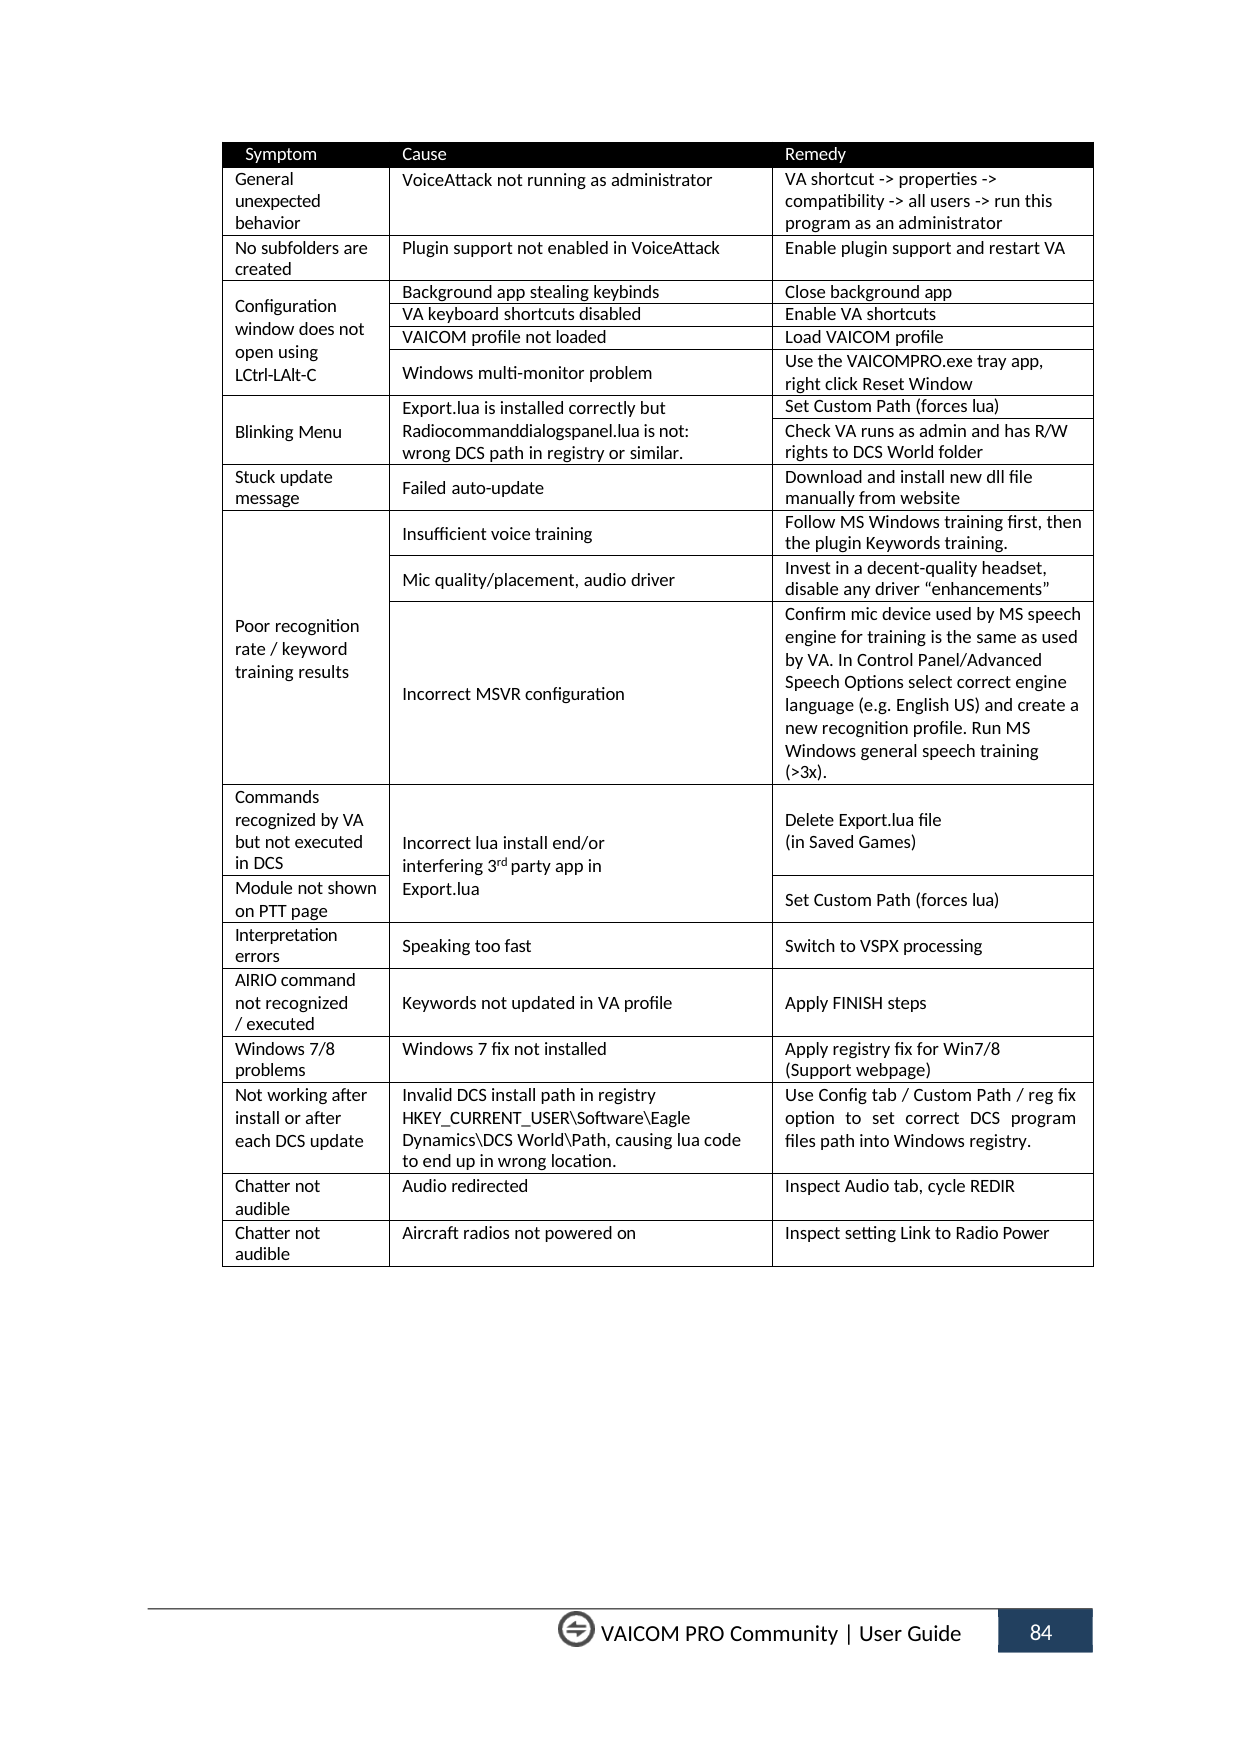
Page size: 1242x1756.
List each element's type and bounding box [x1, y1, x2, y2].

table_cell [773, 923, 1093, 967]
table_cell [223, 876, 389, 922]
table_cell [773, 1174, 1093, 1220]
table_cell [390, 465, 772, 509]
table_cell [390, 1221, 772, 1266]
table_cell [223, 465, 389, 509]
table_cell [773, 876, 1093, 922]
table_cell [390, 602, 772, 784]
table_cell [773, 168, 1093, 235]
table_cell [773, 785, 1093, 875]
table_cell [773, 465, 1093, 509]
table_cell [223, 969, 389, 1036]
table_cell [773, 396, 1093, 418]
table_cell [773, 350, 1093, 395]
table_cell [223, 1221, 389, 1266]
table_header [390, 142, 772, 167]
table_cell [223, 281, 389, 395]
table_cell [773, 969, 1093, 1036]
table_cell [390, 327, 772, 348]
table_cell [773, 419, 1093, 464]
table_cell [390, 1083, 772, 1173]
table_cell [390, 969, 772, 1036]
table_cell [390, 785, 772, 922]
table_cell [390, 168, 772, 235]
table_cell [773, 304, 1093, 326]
picture [558, 1611, 595, 1647]
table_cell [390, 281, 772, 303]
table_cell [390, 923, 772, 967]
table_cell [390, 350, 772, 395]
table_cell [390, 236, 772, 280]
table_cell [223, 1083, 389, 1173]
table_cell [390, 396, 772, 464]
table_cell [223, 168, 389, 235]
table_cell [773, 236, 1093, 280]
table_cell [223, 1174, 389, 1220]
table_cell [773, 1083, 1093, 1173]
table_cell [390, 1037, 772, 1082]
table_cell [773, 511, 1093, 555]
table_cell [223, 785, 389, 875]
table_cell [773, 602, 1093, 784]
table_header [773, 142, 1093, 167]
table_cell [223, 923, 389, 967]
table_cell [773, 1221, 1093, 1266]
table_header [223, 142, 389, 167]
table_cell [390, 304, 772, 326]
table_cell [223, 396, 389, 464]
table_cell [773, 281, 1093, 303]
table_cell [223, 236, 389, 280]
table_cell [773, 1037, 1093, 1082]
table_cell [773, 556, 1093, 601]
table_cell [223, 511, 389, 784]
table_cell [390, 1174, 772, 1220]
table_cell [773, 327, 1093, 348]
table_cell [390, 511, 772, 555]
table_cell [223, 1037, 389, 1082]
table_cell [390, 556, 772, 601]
